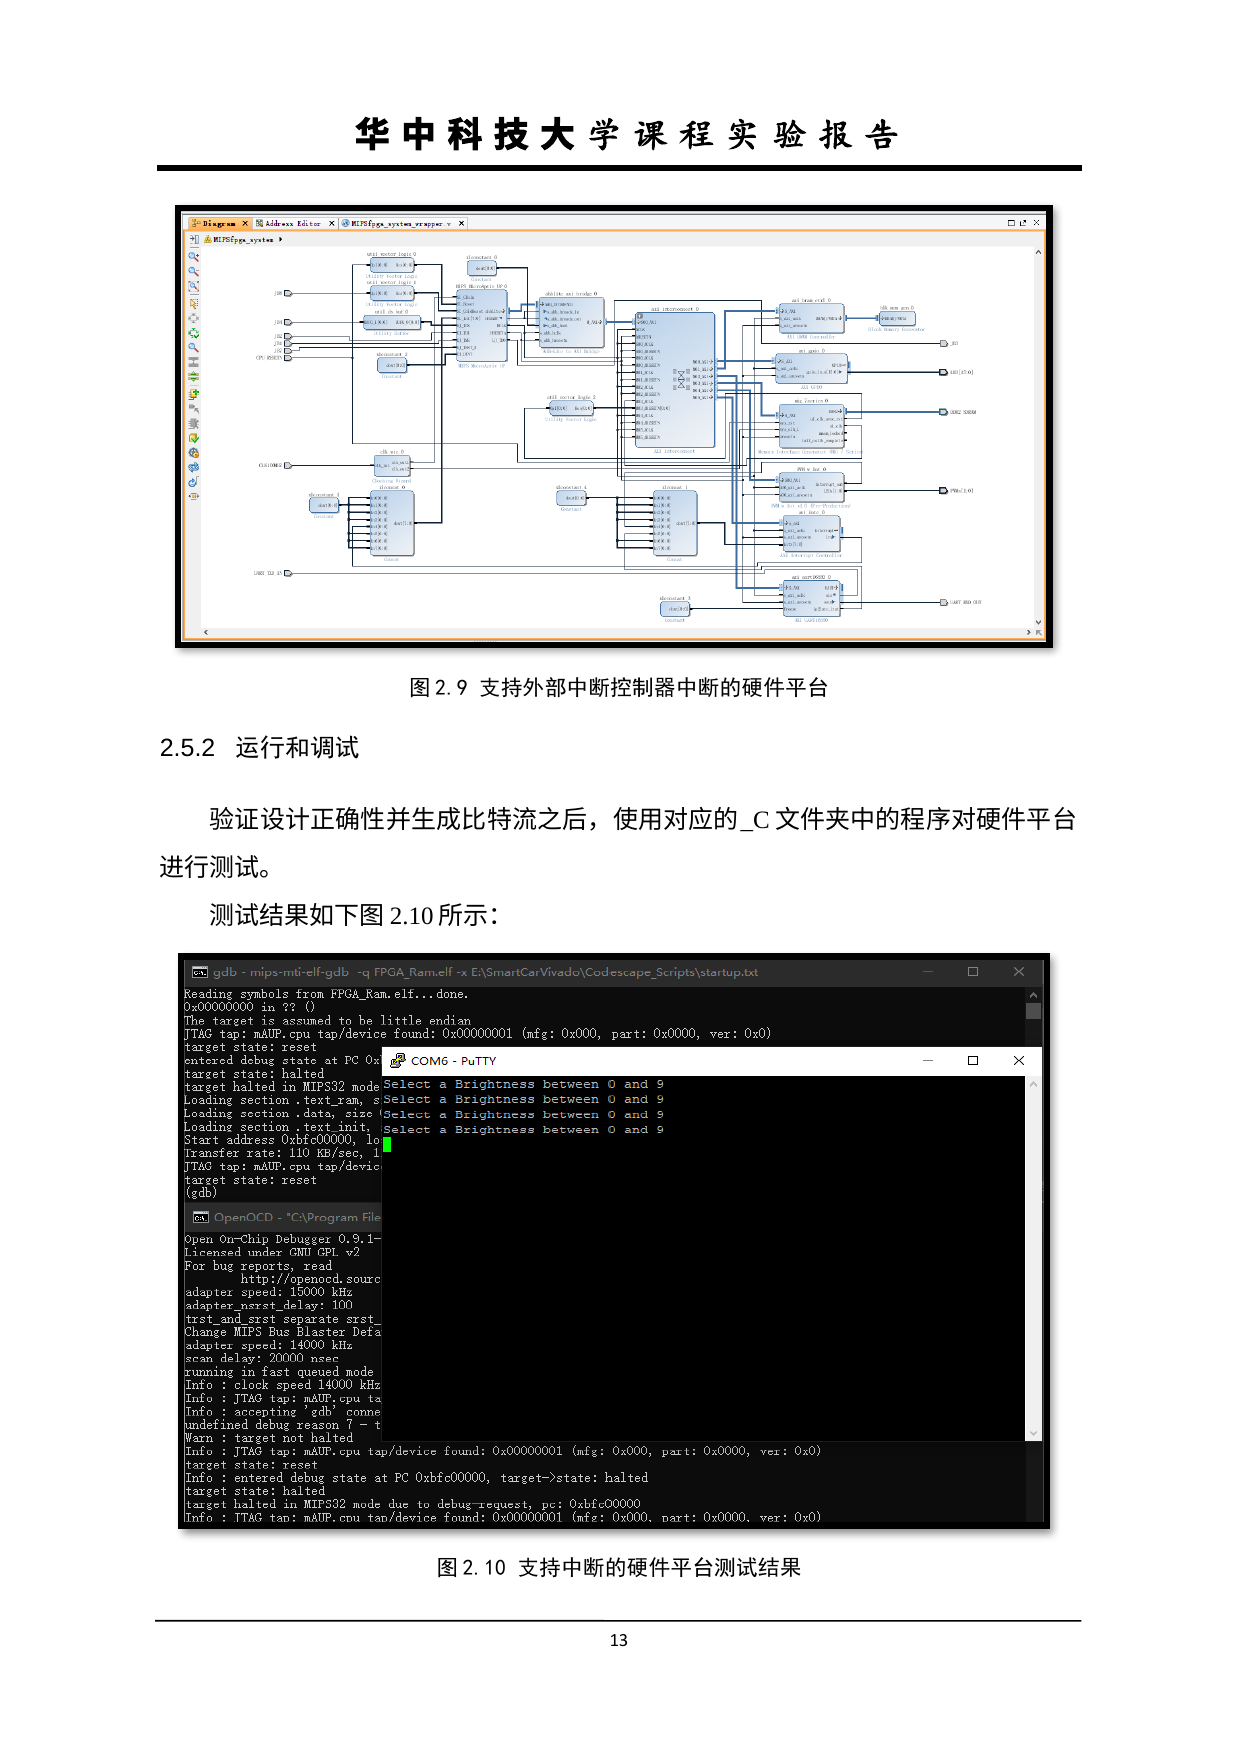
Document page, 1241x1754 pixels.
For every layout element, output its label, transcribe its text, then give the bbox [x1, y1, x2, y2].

text 测试结果如下图2.10所示： [159, 890, 1078, 938]
subtitle 运行和调试 [159, 722, 1078, 770]
picture [181, 211, 1046, 642]
text 验证设计正确性并生成比特流之后，使用对应的_C文件夹中的程序对硬件平台进行测试。 [159, 794, 1078, 890]
text 图2.9 支持外部中断控制器中断的硬件平台 [159, 674, 1078, 699]
picture [184, 960, 1044, 1522]
text 图2.10 支持中断的硬件平台测试结果 [159, 1553, 1078, 1578]
